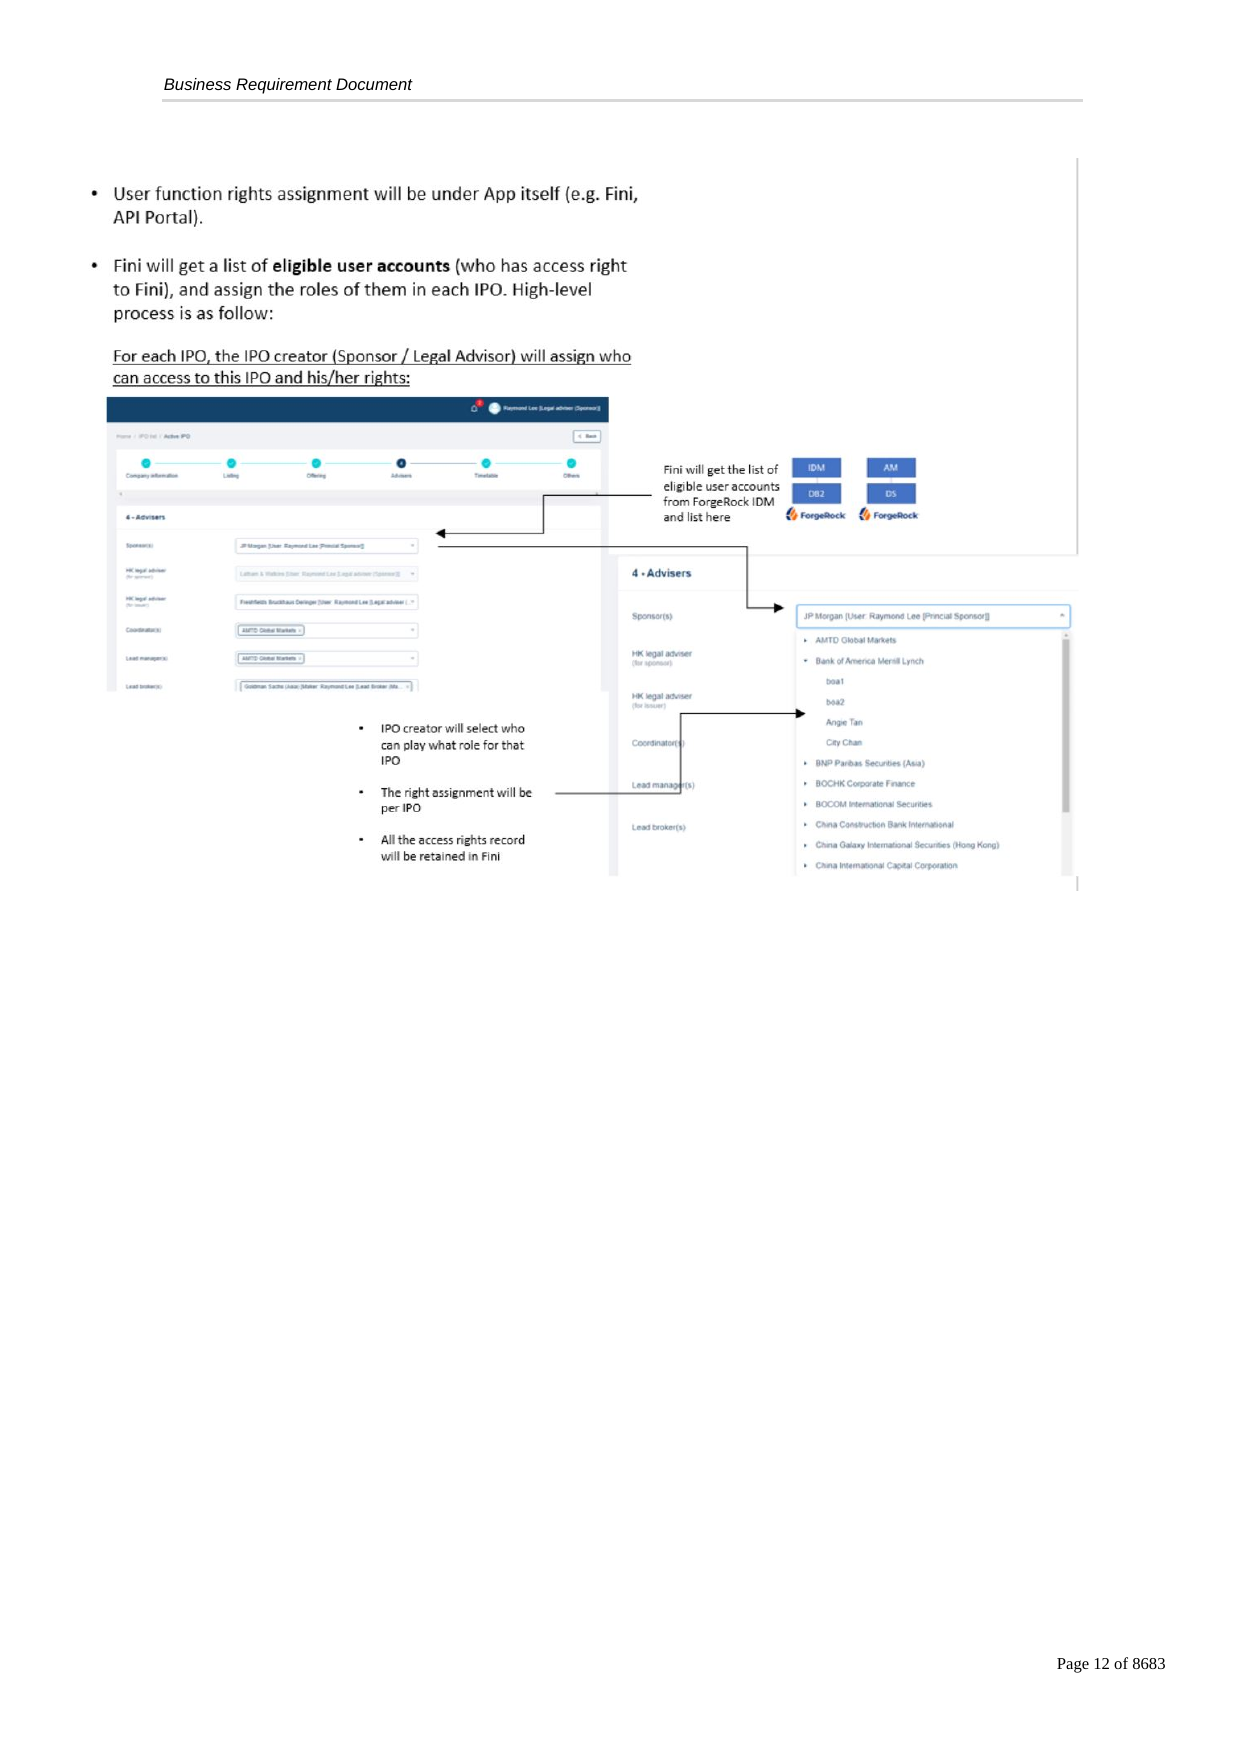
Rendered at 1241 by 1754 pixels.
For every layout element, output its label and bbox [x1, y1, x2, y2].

picture [75, 158, 1079, 891]
